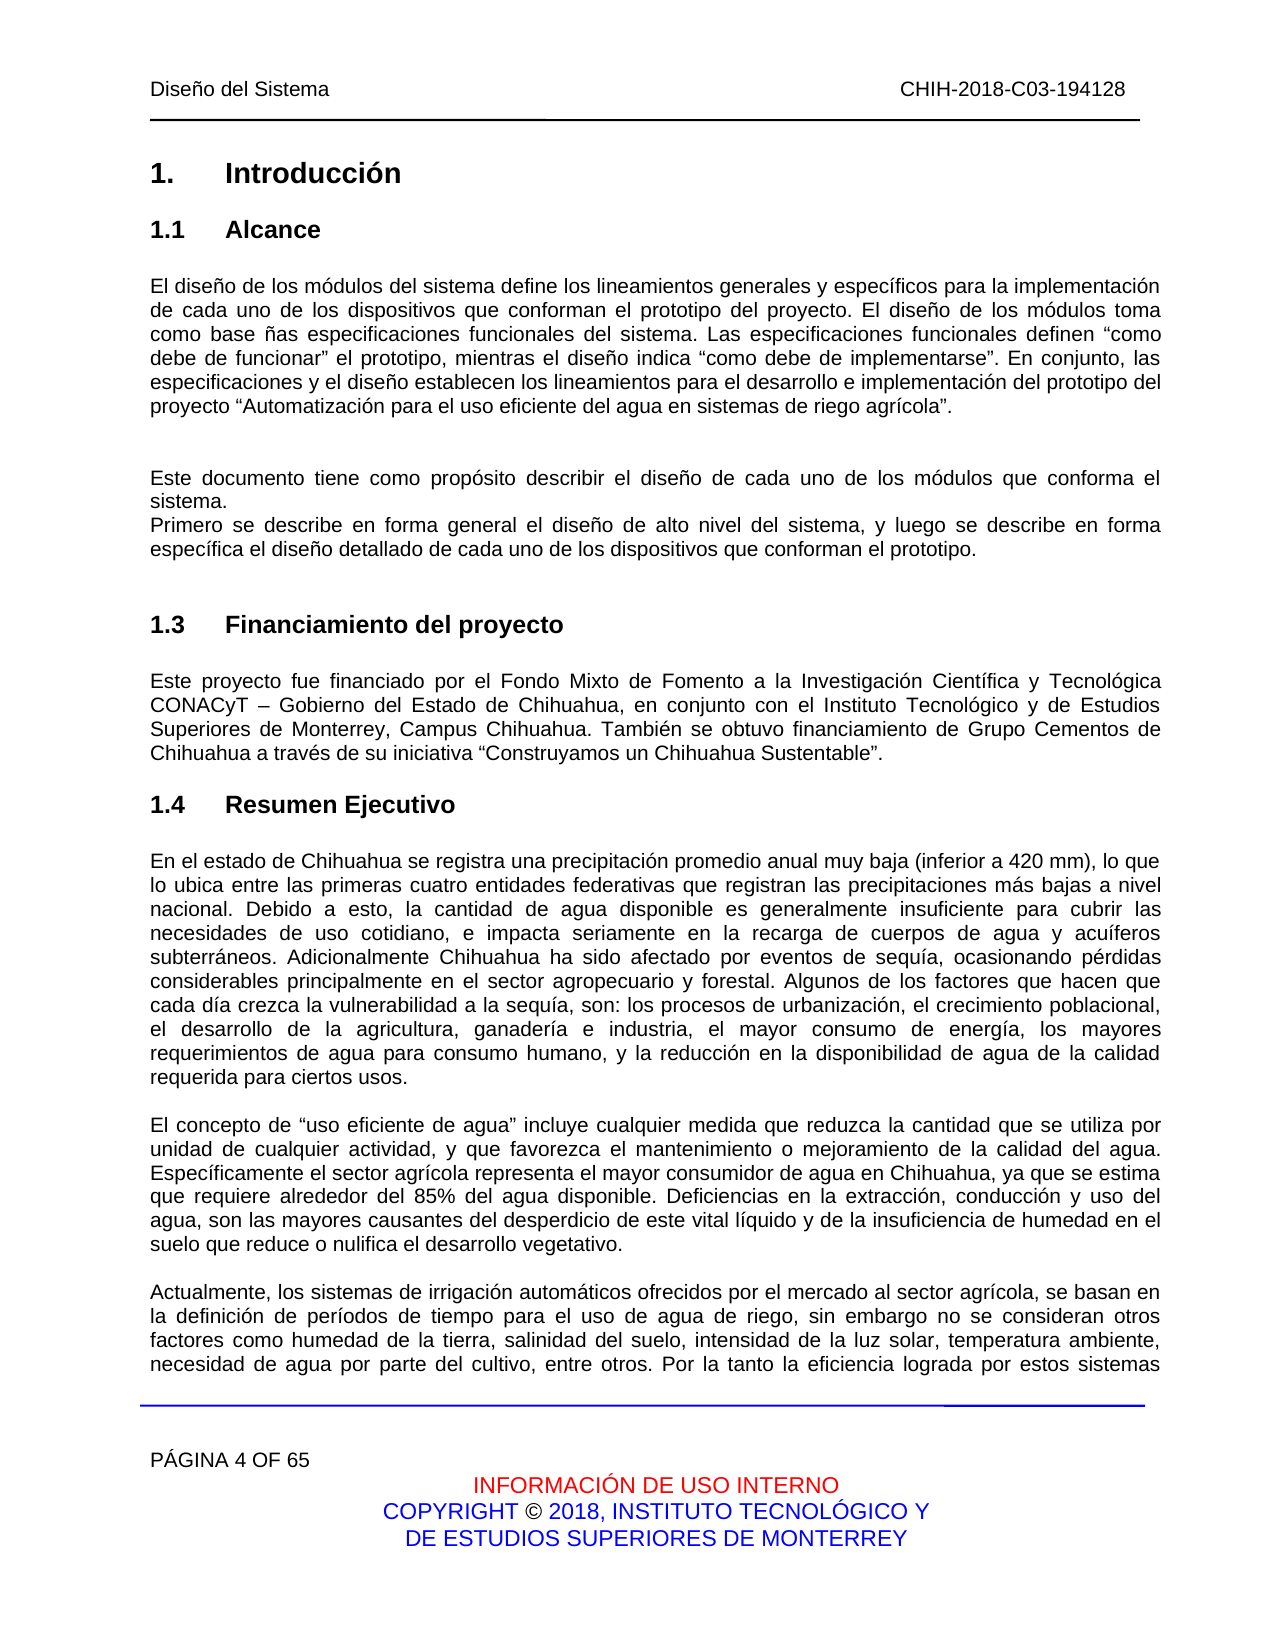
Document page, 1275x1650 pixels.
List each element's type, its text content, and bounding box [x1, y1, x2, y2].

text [150, 1280, 1162, 1376]
text Este proyecto fue financiado por el Fondo Mixto de Fomento a la Investigación Científica y Tecnológica CONACyT – Gobierno del Estado de Chihuahua, en conjunto con el Instituto Tecnológico y de Estudios Superiores de Monterrey, Campus Chihuahua. También se obtuvo financiamiento de Grupo Cementos de Chihuahua a través de su iniciativa “Construyamos un Chihuahua Sustentable”. [150, 669, 1162, 765]
text El concepto de “uso eficiente de agua” incluye cualquier medida que reduzca la cantidad que se utiliza por unidad de cualquier actividad, y que favorezca el mantenimiento o mejoramiento de la calidad del agua. Específicamente el sector agrícola representa el mayor consumidor de agua en Chihuahua, ya que se estima que requiere alrededor del 85% del agua disponible. Deficiencias en la extracción, conducción y uso del agua, son las mayores causantes del desperdicio de este vital líquido y de la insuficiencia de humedad en el suelo que reduce o nulifica el desarrollo vegetativo. [150, 1112, 1162, 1256]
text El diseño de los módulos del sistema define los lineamientos generales y específicos para la implementación de cada uno de los dispositivos que conforman el prototipo del proyecto. El diseño de los módulos toma como base ñas especificaciones funcionales del sistema. Las especificaciones funcionales definen “como debe de funcionar” el prototipo, mientras el diseño indica “como debe de implementarse”. En conjunto, las especificaciones y el diseño establecen los lineamientos para el desarrollo e implementación del prototipo del proyecto “Automatización para el uso eficiente del agua en sistemas de riego agrícola”. [150, 274, 1162, 417]
text Primero se describe en forma general el diseño de alto nivel del sistema, y luego se describe en forma específica el diseño detallado de cada uno de los dispositivos que conforman el prototipo. [150, 513, 1162, 561]
subtitle Alcance [150, 215, 1162, 243]
subtitle Financiamiento del proyecto [150, 610, 1162, 639]
text Este documento tiene como propósito describir el diseño de cada uno de los módulos que conforma el sistema. [150, 465, 1162, 513]
subtitle Resumen Ejecutivo [150, 790, 1162, 819]
text En el estado de Chihuahua se registra una precipitación promedio anual muy baja (inferior a 420 mm), lo que lo ubica entre las primeras cuatro entidades federativas que registran las precipitaciones más bajas a nivel nacional. Debido a esto, la cantidad de agua disponible es generalmente insuficiente para cubrir las necesidades de uso cotidiano, e impacta seriamente en la recarga de cuerpos de agua y acuíferos subterráneos. Adicionalmente Chihuahua ha sido afectado por eventos de sequía, ocasionando pérdidas considerables principalmente en el sector agropecuario y forestal. Algunos de los factores que hacen que cada día crezca la vulnerabilidad a la sequía, son: los procesos de urbanización, el crecimiento poblacional, el desarrollo de la agricultura, ganadería e industria, el mayor consumo de energía, los mayores requerimientos de agua para consumo humano, y la reducción en la disponibilidad de agua de la calidad requerida para ciertos usos. [150, 849, 1162, 1088]
subtitle Introducción [150, 156, 1162, 190]
